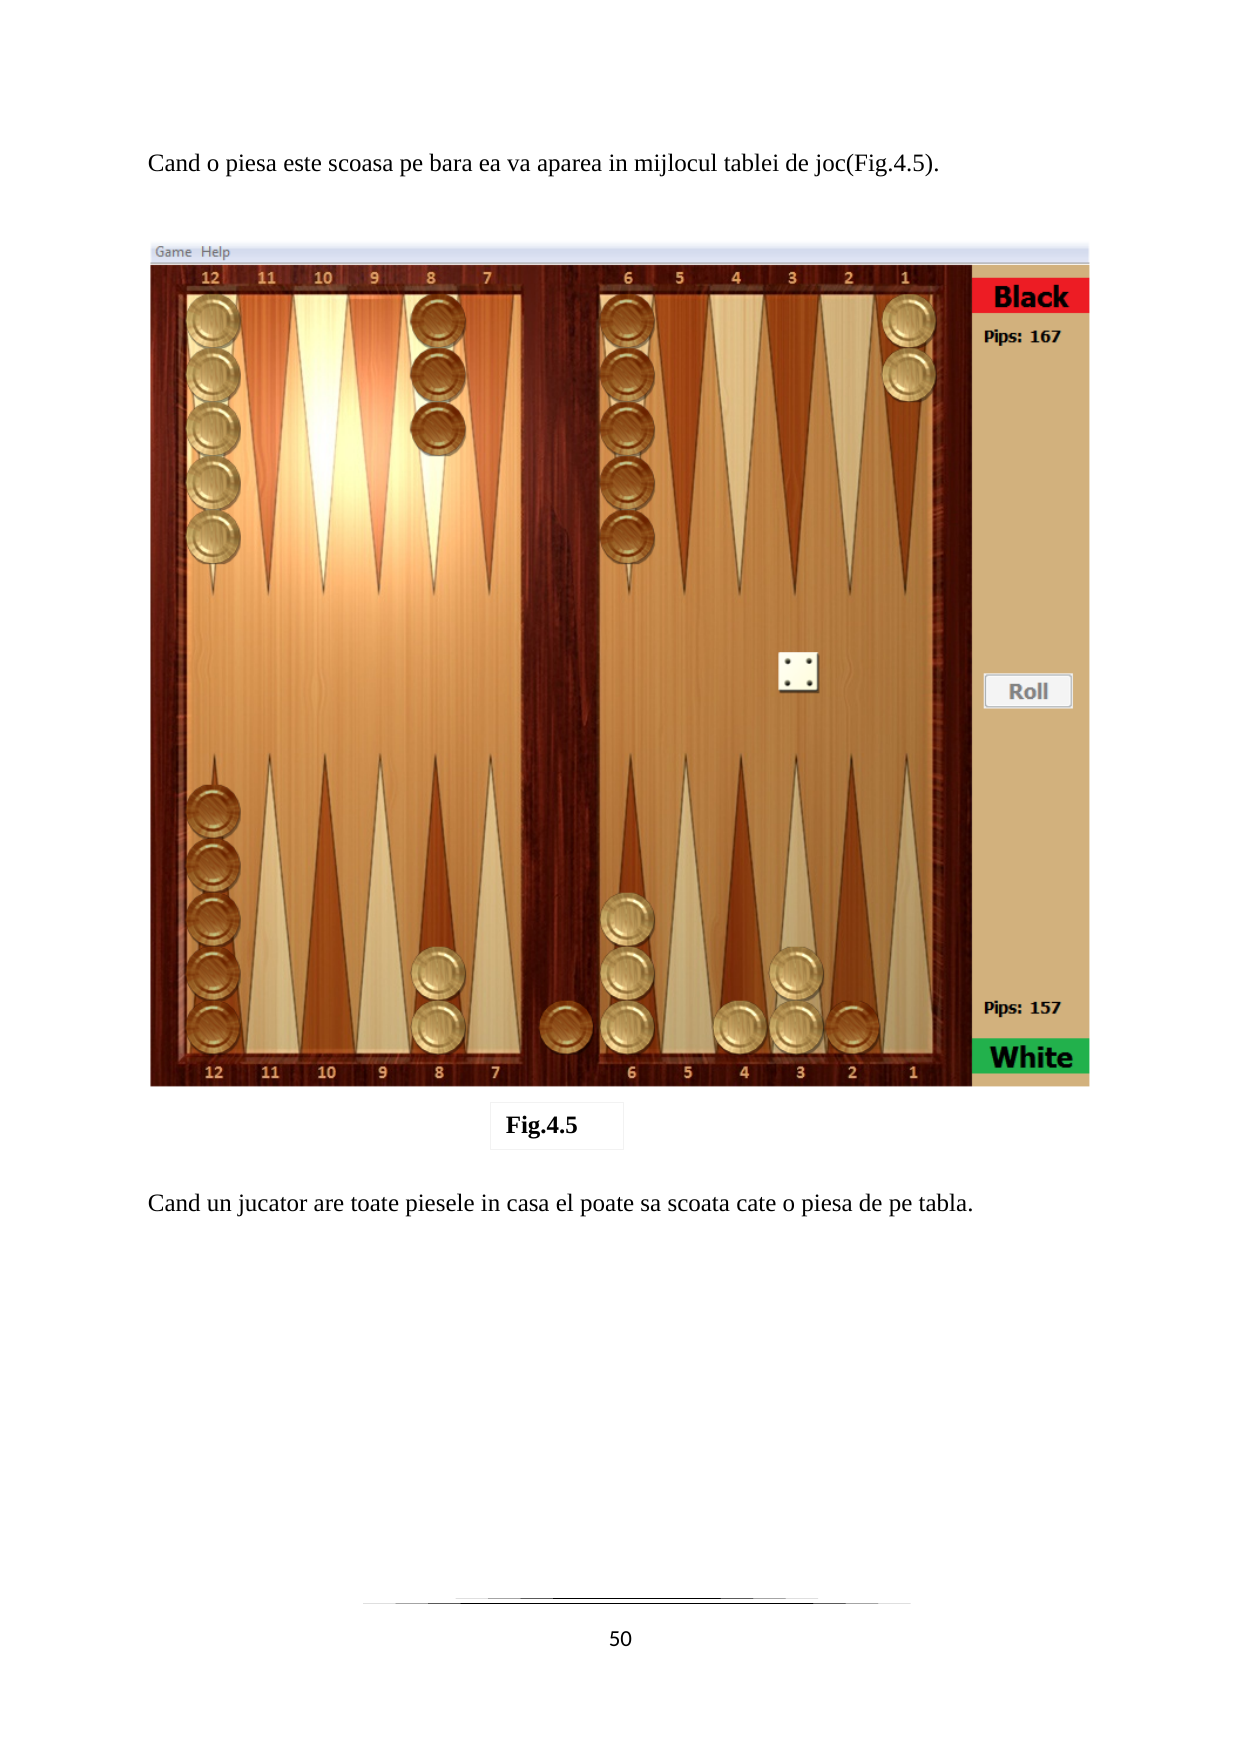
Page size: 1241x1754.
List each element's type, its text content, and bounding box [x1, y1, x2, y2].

text Cand un jucator are toate piesele in casa el poate sa scoata cate o piesa de pe tabla. [148, 1188, 1092, 1217]
text Cand o piesa este scoasa pe bara ea va aparea in mijlocul tablei de joc(Fig.4.5). [148, 148, 1092, 176]
